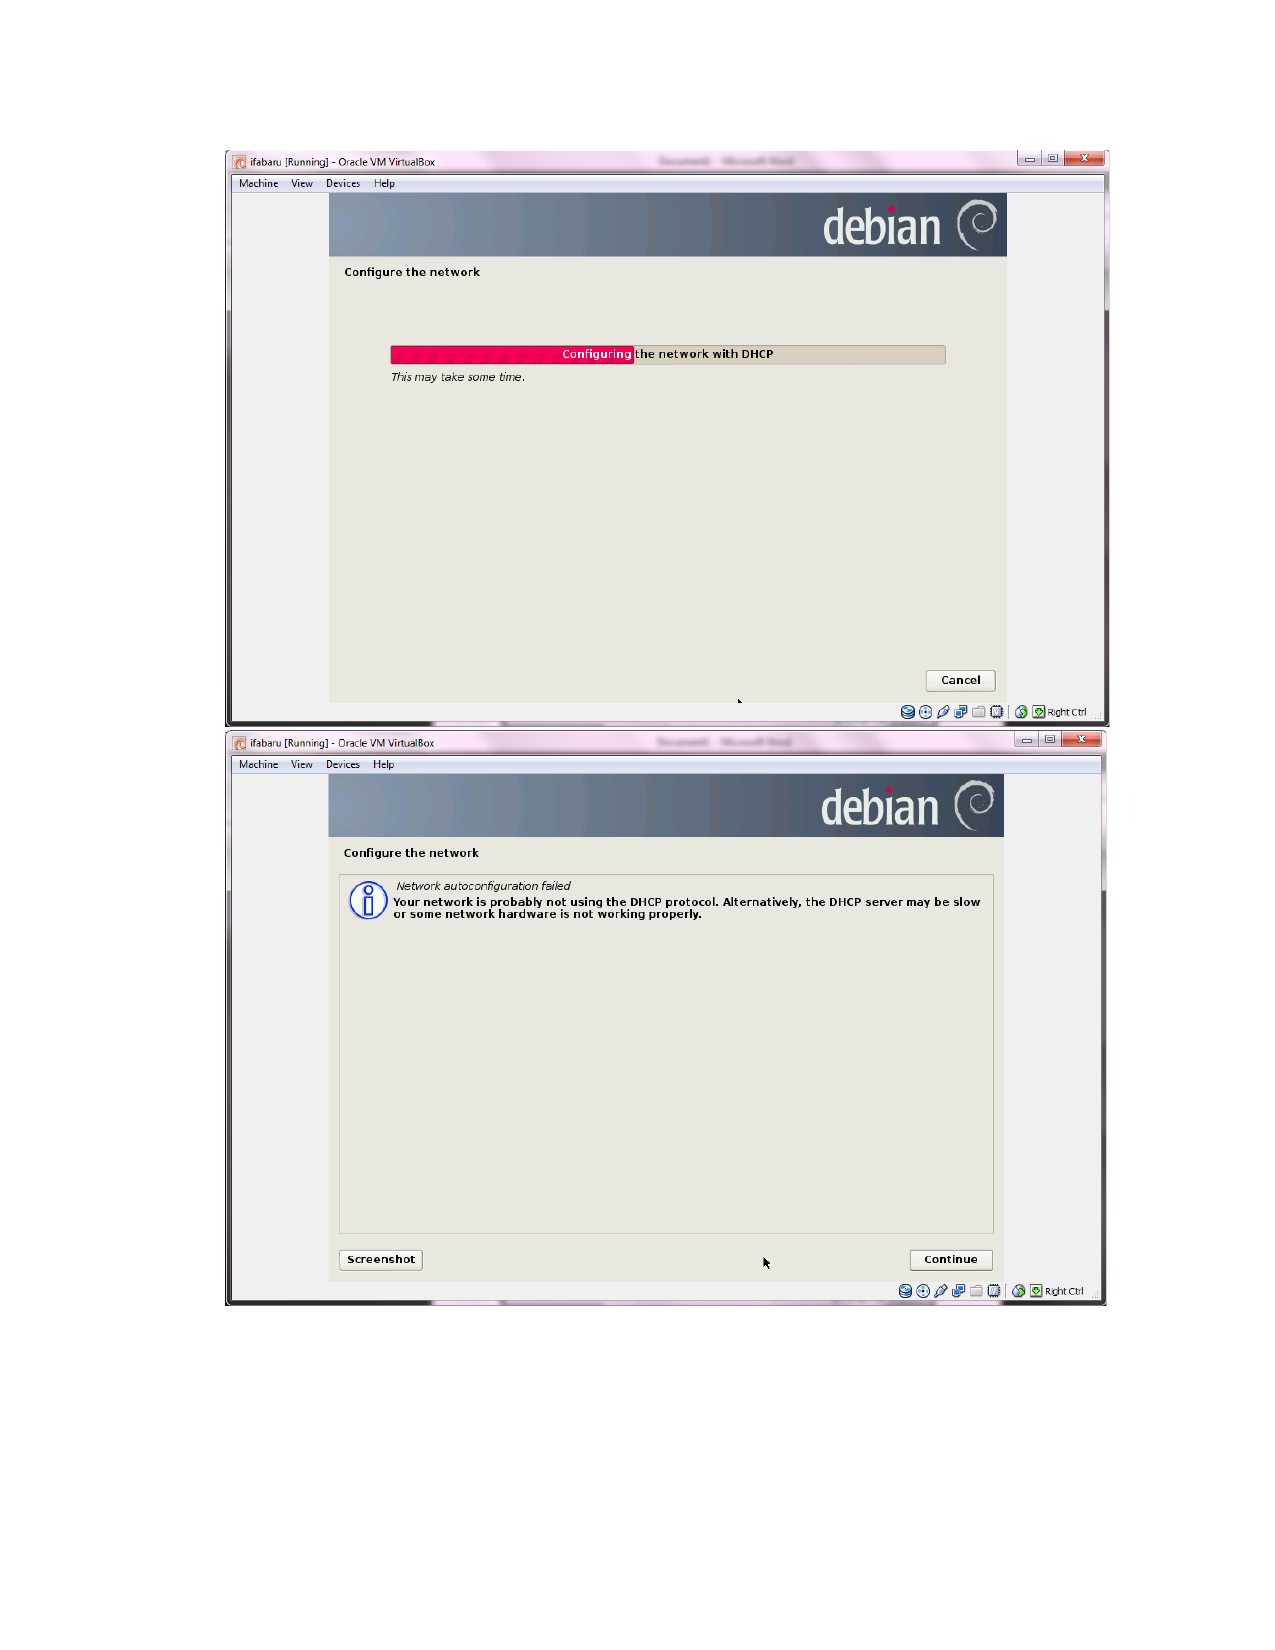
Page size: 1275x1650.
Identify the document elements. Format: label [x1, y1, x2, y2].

picture [225, 730, 1107, 1306]
picture [225, 150, 1110, 727]
